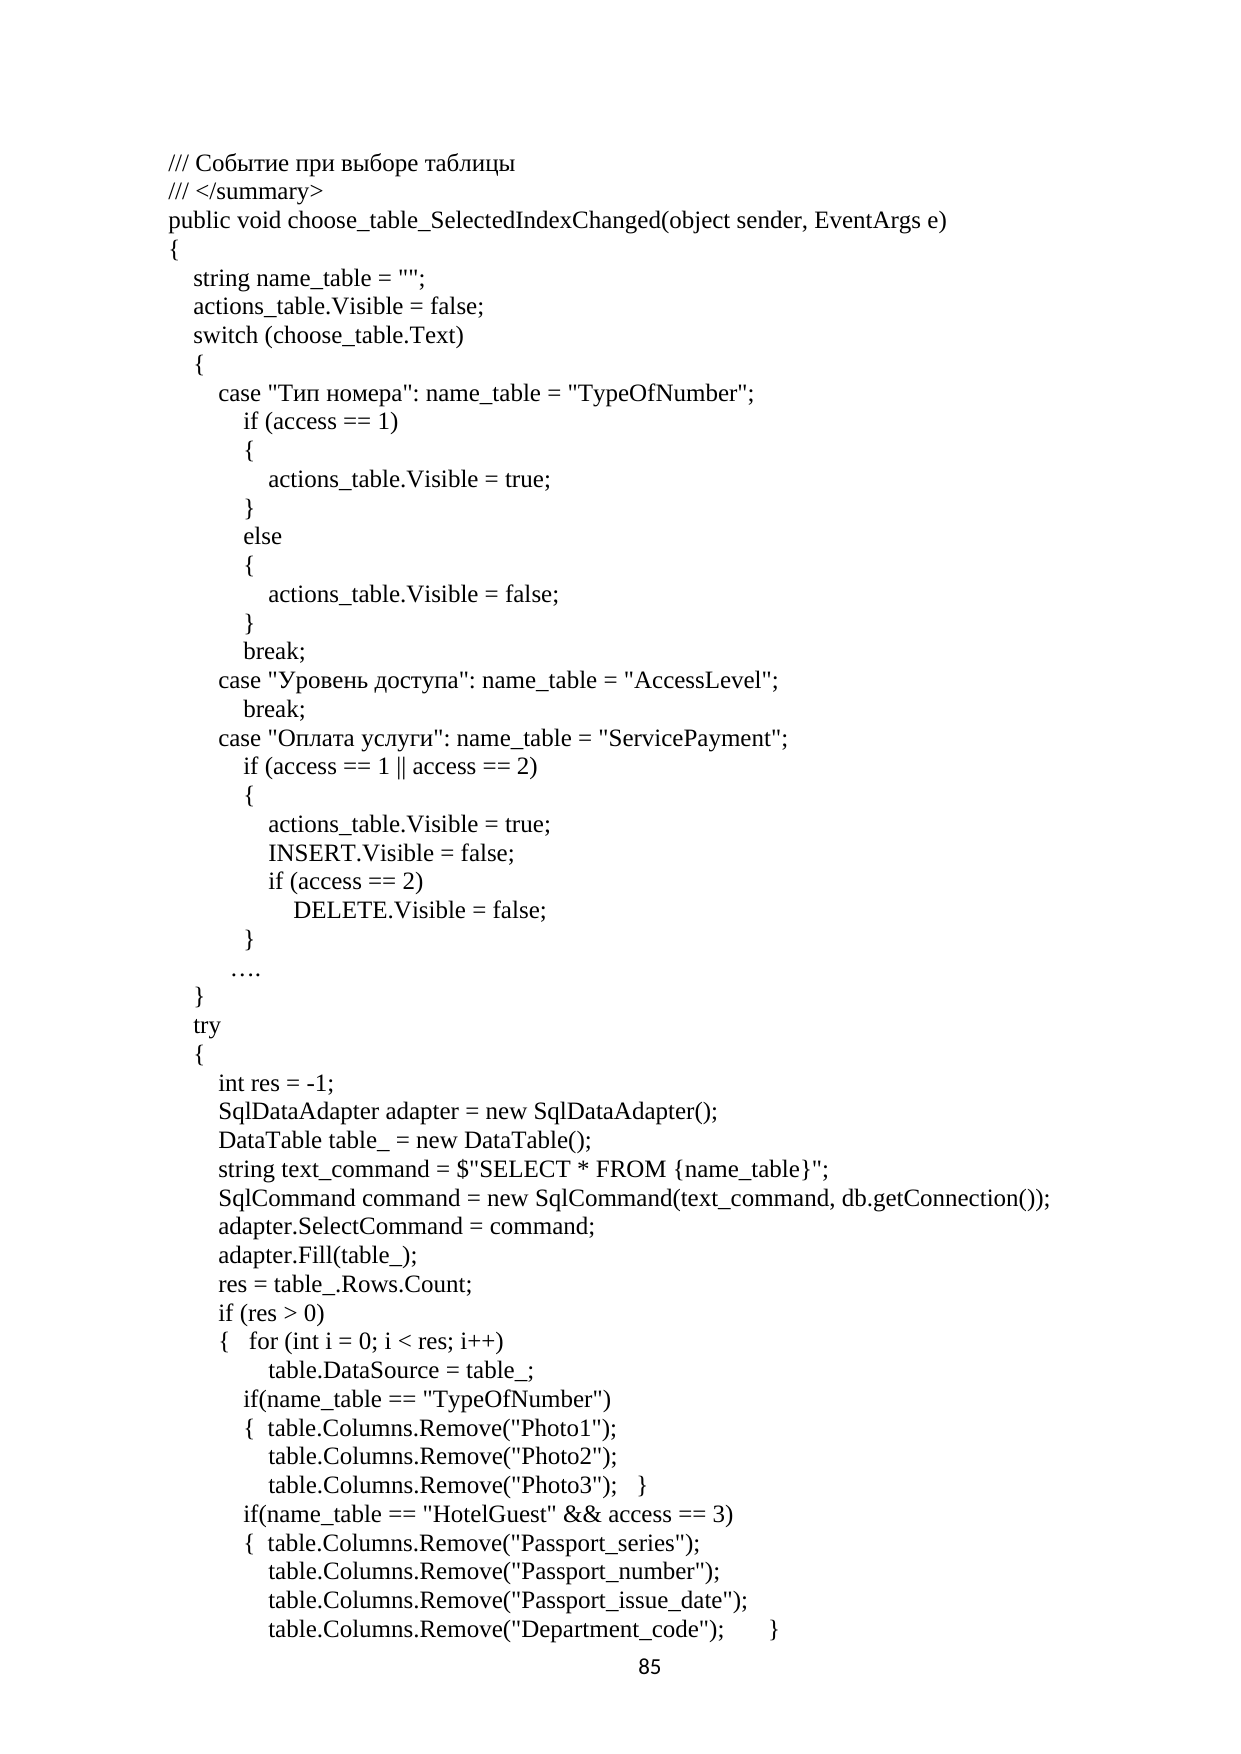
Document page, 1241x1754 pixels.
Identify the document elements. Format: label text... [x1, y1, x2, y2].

text INSERT.Visible = false; [118, 838, 1181, 866]
text { for (int i = 0; i < res; i++) [118, 1326, 1181, 1355]
text SqlCommand command = new SqlCommand(text_command, db.getConnection()); [118, 1183, 1181, 1211]
text if(name_table == "TypeOfNumber") [118, 1384, 1181, 1413]
text } [118, 981, 1181, 1010]
text { table.Columns.Remove("Passport_series"); [118, 1528, 1181, 1556]
text /// Событие при выборе таблицы [118, 148, 1181, 176]
text { [118, 349, 1181, 378]
text { [118, 234, 1181, 263]
text if(name_table == "HotelGuest" && access == 3) [118, 1499, 1181, 1528]
text DataTable table_ = new DataTable(); [118, 1125, 1181, 1154]
text try [118, 1010, 1181, 1039]
text if (access == 2) [118, 866, 1181, 895]
text string name_table = ""; [118, 263, 1181, 291]
text public void choose_table_SelectedIndexChanged(object sender, EventArgs e) [118, 205, 1181, 234]
text string text_command = $"SELECT * FROM {name_table}"; [118, 1154, 1181, 1183]
text table.Columns.Remove("Passport_number"); [118, 1556, 1181, 1585]
text table.Columns.Remove("Department_code"); } [118, 1614, 1181, 1643]
text actions_table.Visible = true; [118, 464, 1181, 493]
text SqlDataAdapter adapter = new SqlDataAdapter(); [118, 1096, 1181, 1125]
text { [118, 435, 1181, 464]
text table.DataSource = table_; [118, 1355, 1181, 1384]
text DELETE.Visible = false; [118, 895, 1181, 924]
text table.Columns.Remove("Photo2"); [118, 1441, 1181, 1470]
text if (access == 1 || access == 2) [118, 751, 1181, 780]
text actions_table.Visible = false; [118, 579, 1181, 608]
text if (res > 0) [118, 1298, 1181, 1326]
text { [118, 550, 1181, 579]
text actions_table.Visible = false; [118, 291, 1181, 320]
text case "Тип номера": name_table = "TypeOfNumber"; [118, 378, 1181, 406]
text adapter.Fill(table_); [118, 1240, 1181, 1269]
text } [118, 924, 1181, 953]
text { [118, 780, 1181, 809]
text int res = -1; [118, 1068, 1181, 1096]
text actions_table.Visible = true; [118, 809, 1181, 838]
text /// </summary> [118, 176, 1181, 205]
text adapter.SelectCommand = command; [118, 1211, 1181, 1240]
text { table.Columns.Remove("Photo1"); [118, 1413, 1181, 1441]
text switch (choose_table.Text) [118, 320, 1181, 349]
text } [118, 493, 1181, 521]
text case "Уровень доступа": name_table = "AccessLevel"; [118, 665, 1181, 694]
text table.Columns.Remove("Passport_issue_date"); [118, 1585, 1181, 1614]
text case "Оплата услуги": name_table = "ServicePayment"; [118, 723, 1181, 751]
text table.Columns.Remove("Photo3"); } [118, 1470, 1181, 1499]
text res = table_.Rows.Count; [118, 1269, 1181, 1298]
text if (access == 1) [118, 406, 1181, 435]
text break; [118, 636, 1181, 665]
text break; [118, 694, 1181, 723]
text } [118, 608, 1181, 636]
text { [118, 1039, 1181, 1068]
text …. [192, 953, 1181, 981]
text else [118, 521, 1181, 550]
